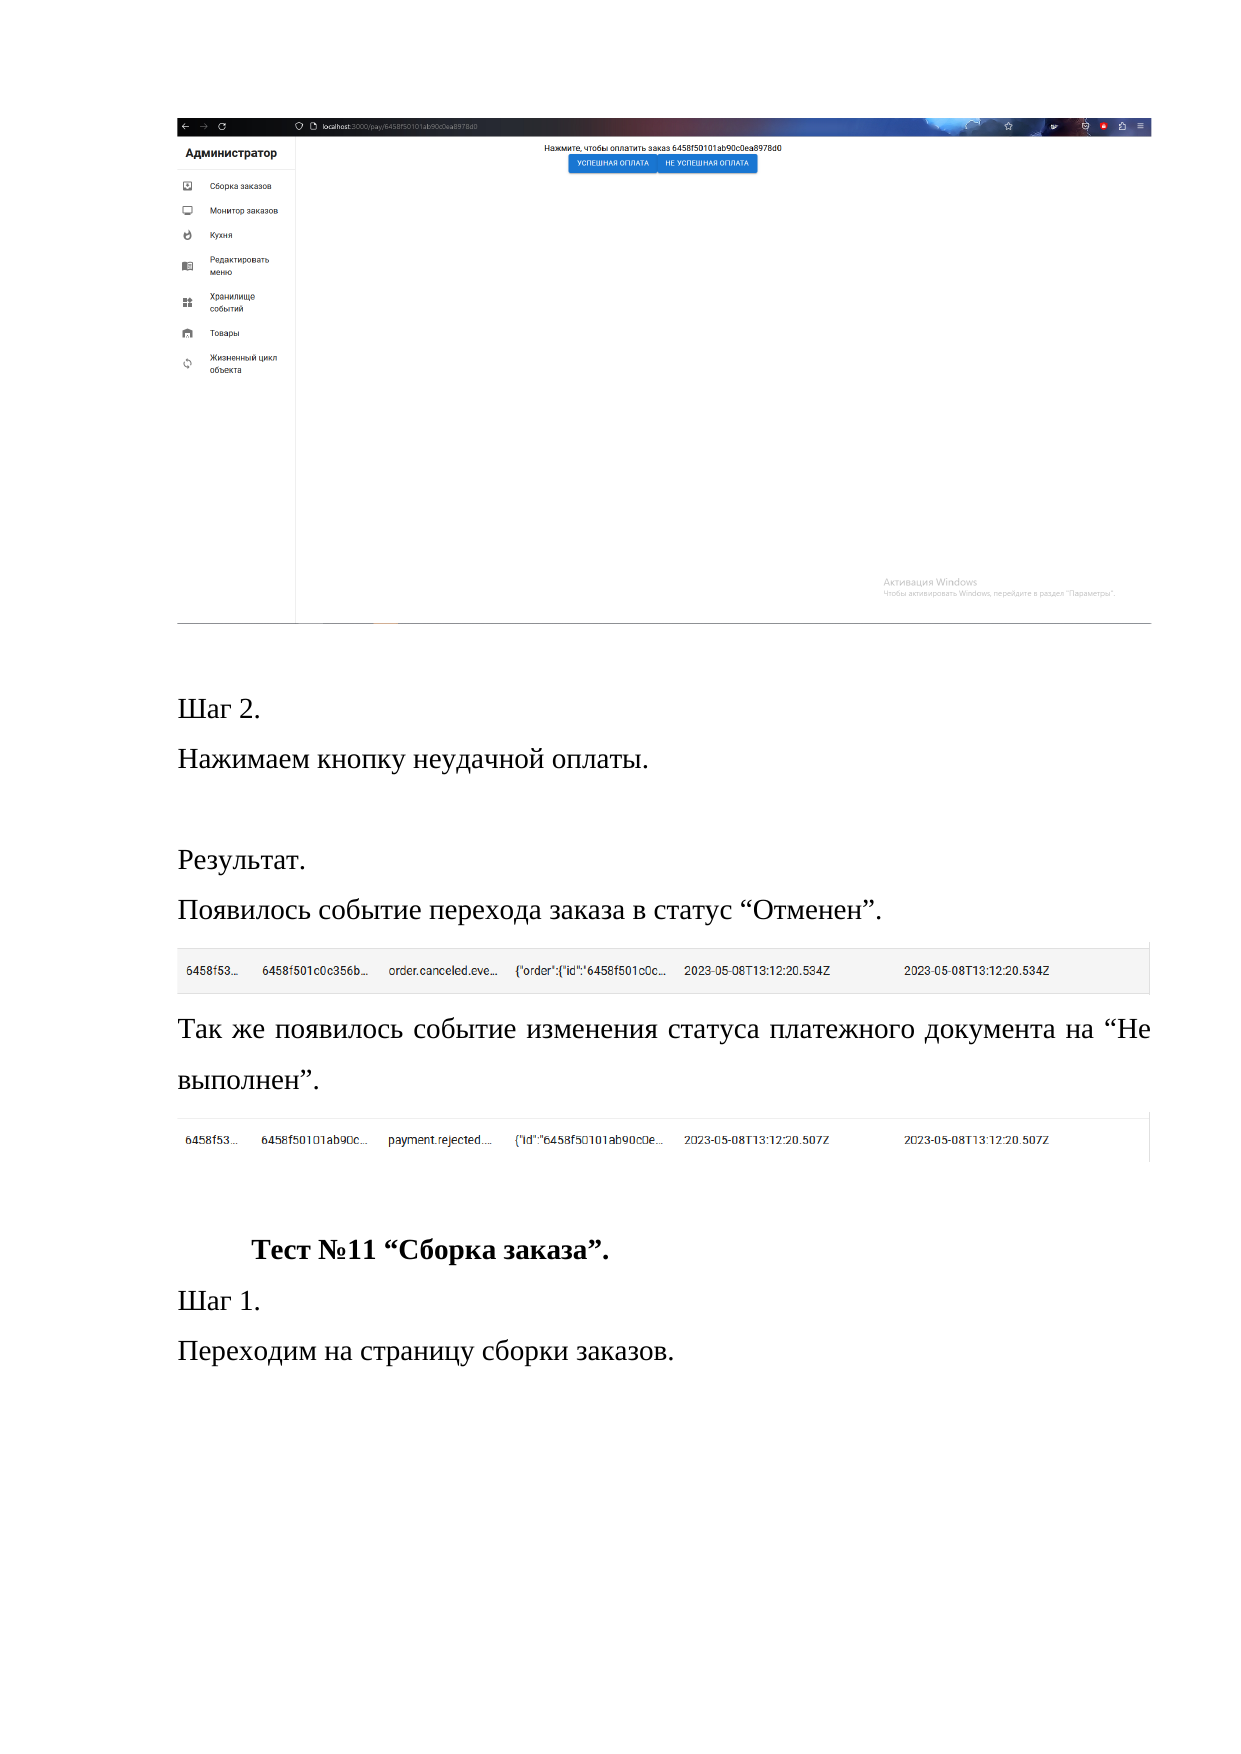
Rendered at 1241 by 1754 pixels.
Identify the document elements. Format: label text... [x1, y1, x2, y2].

text Шаг 1. [177, 1283, 1152, 1316]
picture [177, 1112, 1152, 1162]
picture [177, 942, 1152, 995]
text Появилось событие перехода заказа в статус “Отменен”. [177, 892, 1152, 926]
picture [177, 118, 1152, 624]
text Так же появилось событие изменения статуса платежного документа на “Не выполнен”. [177, 1012, 1152, 1096]
text Нажимаем кнопку неудачной оплаты. [177, 741, 1152, 775]
text Переходим на страницу сборки заказов. [177, 1333, 1152, 1367]
text Результат. [177, 842, 1152, 876]
subtitle Тест №11 “Сборка заказа”. [177, 1232, 1152, 1266]
text Шаг 2. [177, 691, 1152, 724]
